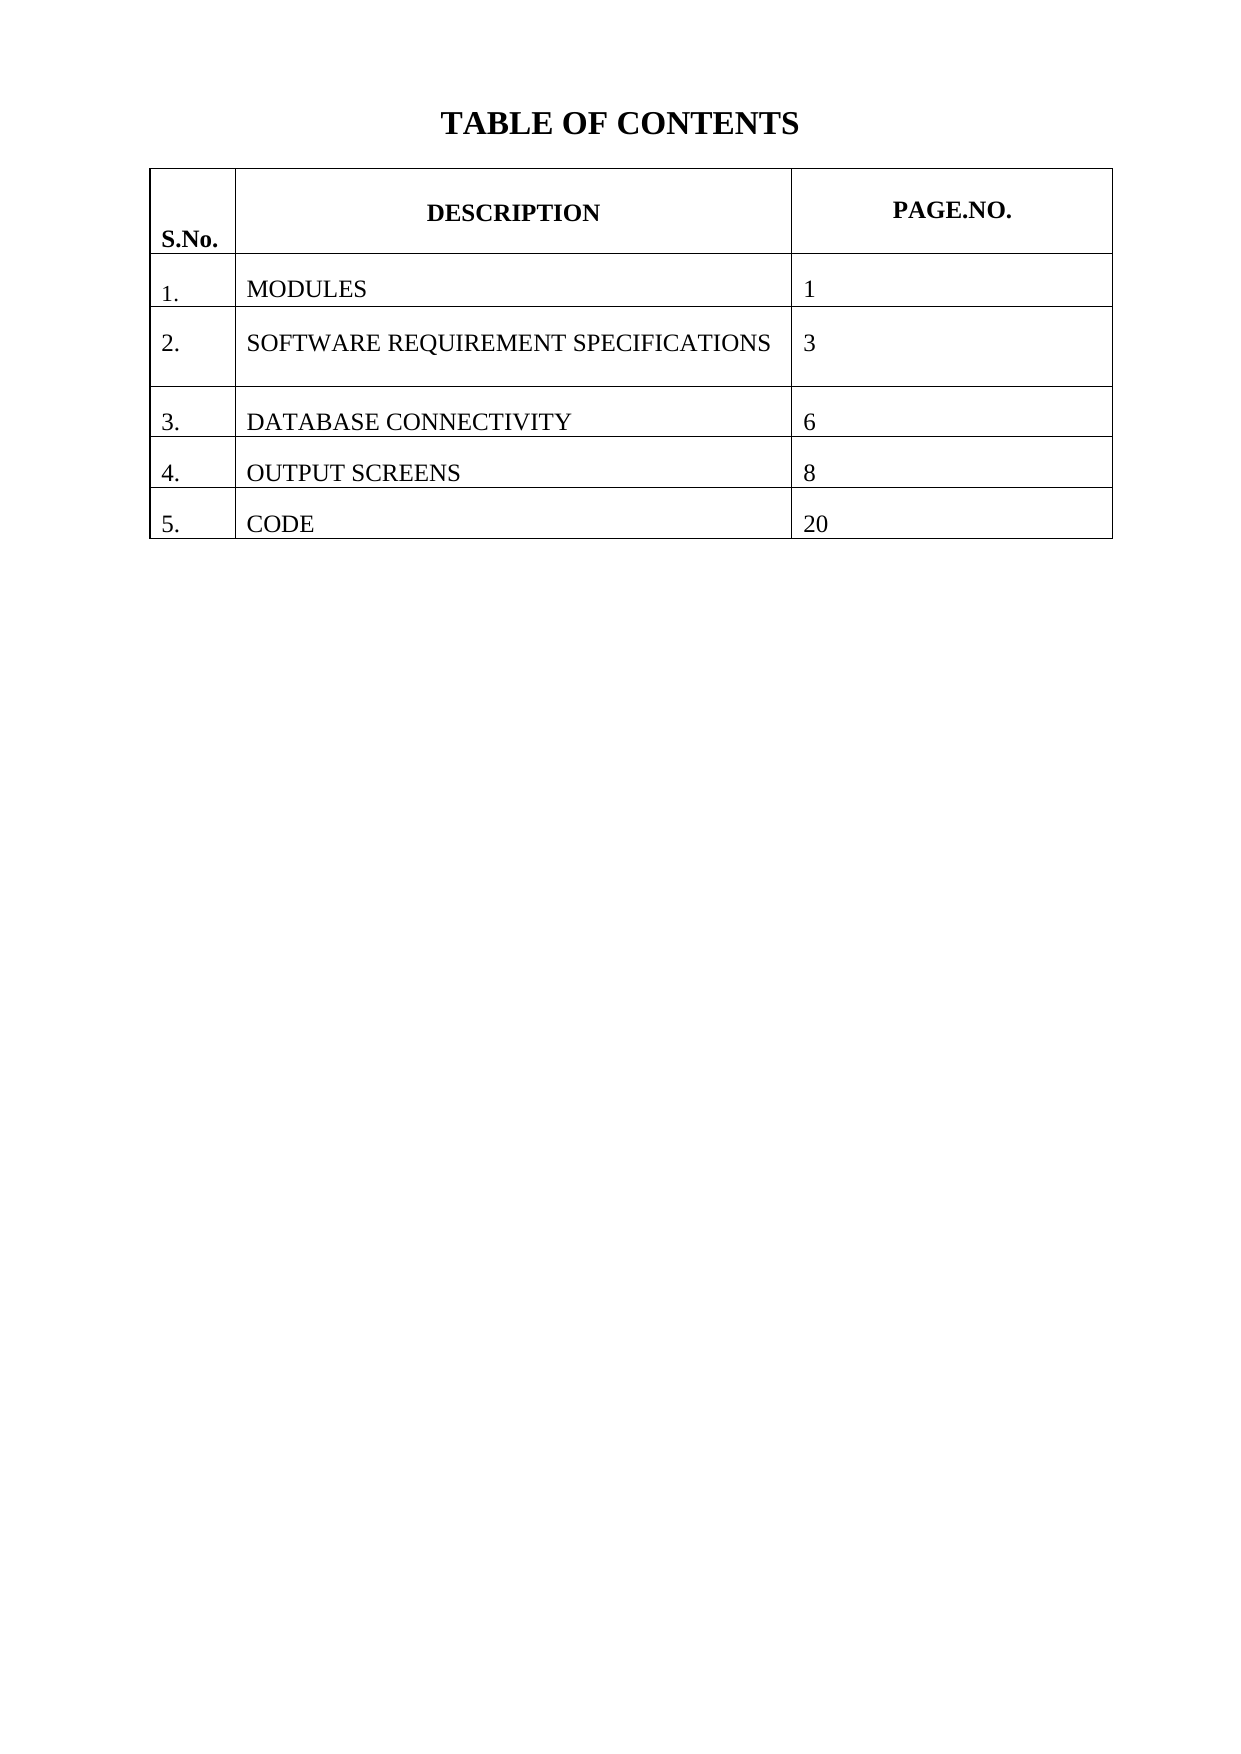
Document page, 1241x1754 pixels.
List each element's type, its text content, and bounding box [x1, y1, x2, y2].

table_cell 1. [151, 254, 235, 306]
table_cell 8 [792, 437, 1112, 487]
table_cell 2. [151, 307, 235, 386]
table_header DESCRIPTION [236, 169, 791, 252]
table_cell 3. [151, 387, 235, 436]
table_header S.No. [151, 169, 235, 252]
table_cell DATABASE CONNECTIVITY [236, 387, 791, 436]
table_cell 20 [792, 488, 1112, 537]
table_cell 5. [151, 488, 235, 537]
table_cell 3 [792, 307, 1112, 386]
table_cell SOFTWARE REQUIREMENT SPECIFICATIONS [236, 307, 791, 386]
table_cell OUTPUT SCREENS [236, 437, 791, 487]
table_header PAGE.NO. [792, 169, 1112, 252]
table_cell 6 [792, 387, 1112, 436]
table_cell MODULES [236, 254, 791, 306]
table_cell 1 [792, 254, 1112, 306]
table_cell CODE [236, 488, 791, 537]
text TABLE OF CONTENTS [150, 103, 1090, 142]
table_cell 4. [151, 437, 235, 487]
